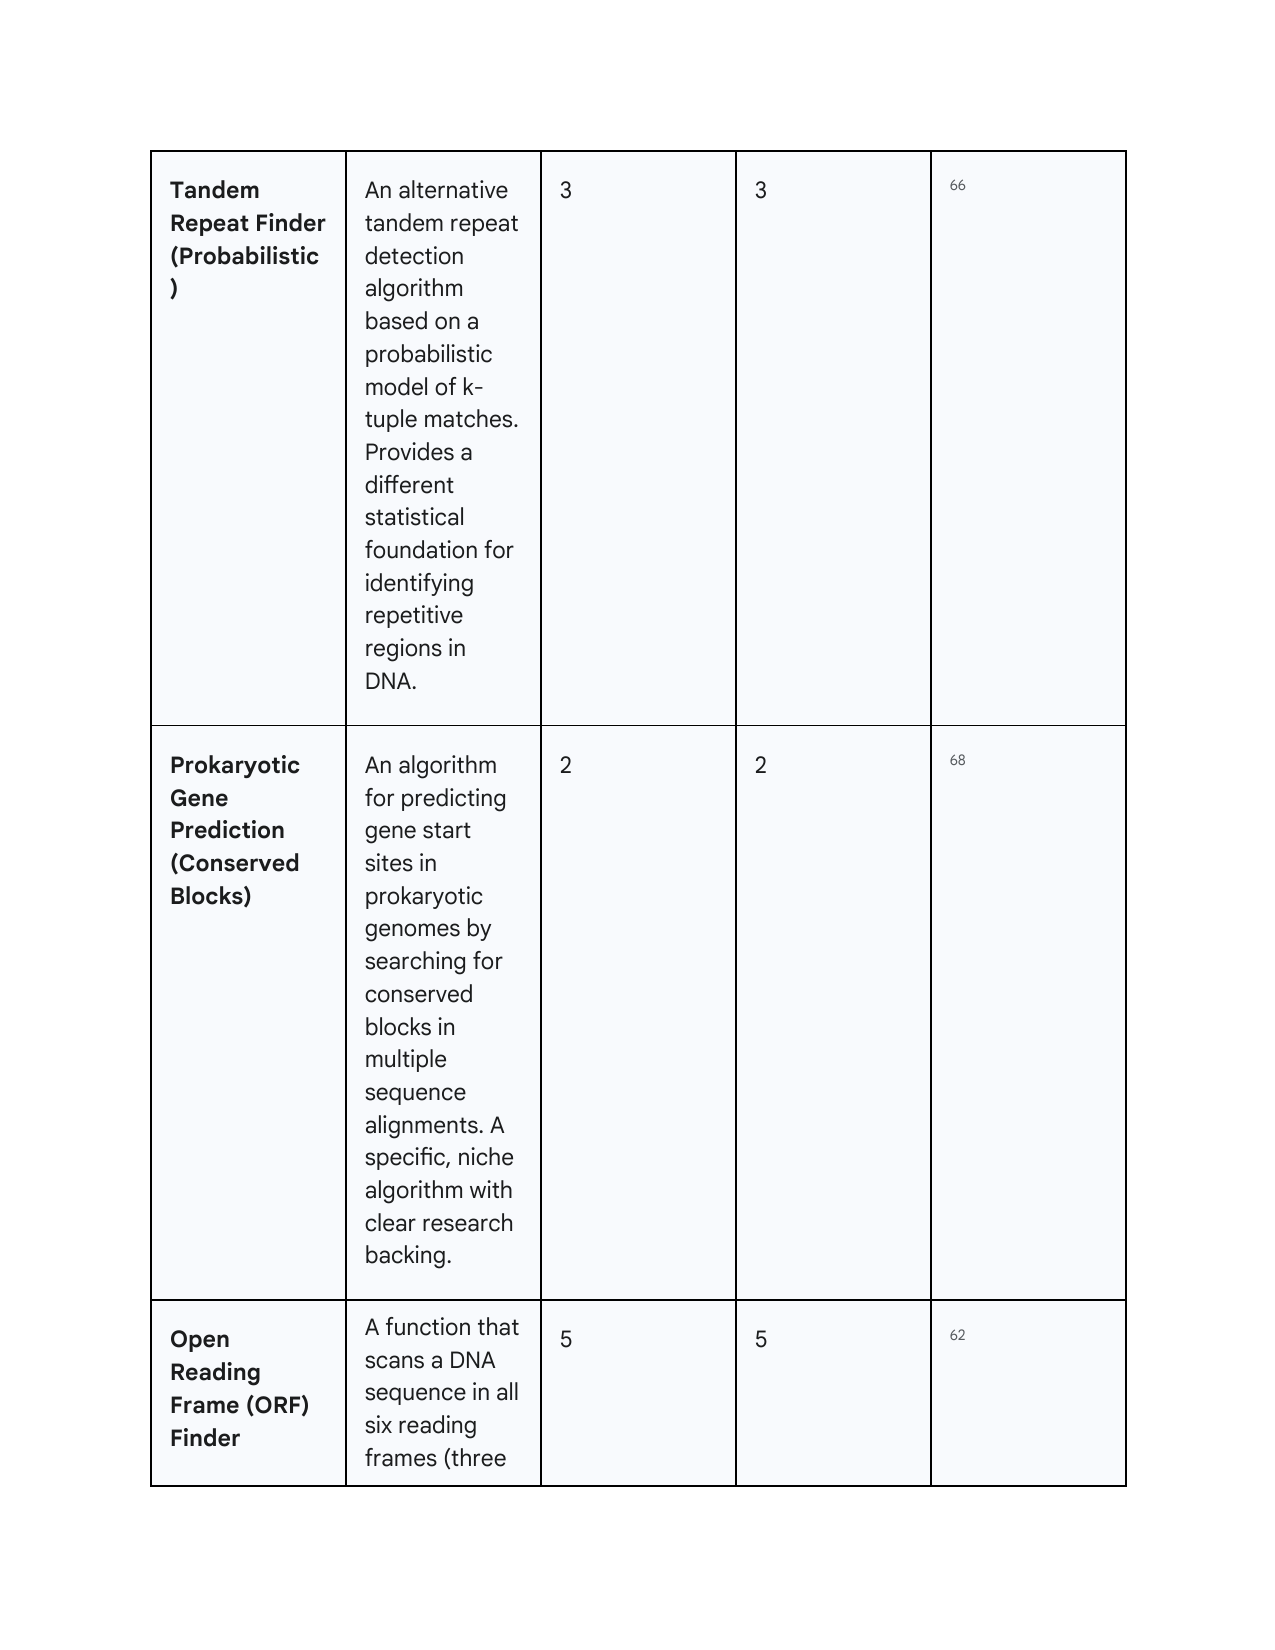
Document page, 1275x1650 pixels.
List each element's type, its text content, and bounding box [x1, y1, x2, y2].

table_cell 5 [737, 1301, 930, 1485]
table_cell 62 [932, 1301, 1125, 1485]
table_cell 3 [737, 152, 930, 724]
table_cell 2 [737, 726, 930, 1299]
table_cell Prokaryotic Gene Prediction (Conserved Blocks) [152, 726, 345, 1299]
table_cell Tandem Repeat Finder (Probabilistic) [152, 152, 345, 724]
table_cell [152, 1301, 345, 1485]
table_cell 5 [542, 1301, 735, 1485]
table_cell 68 [932, 726, 1125, 1299]
table_cell 66 [932, 152, 1125, 724]
table_cell An alternative tandem repeat detection algorithm based on a probabilistic model of k-tuple matches. Provides a different statistical foundation for identifying repetitive regions in DNA. [347, 152, 540, 724]
table_cell An algorithm for predicting gene start sites in prokaryotic genomes by searching for conserved blocks in multiple sequence alignments. A specific, niche algorithm with clear research backing. [347, 726, 540, 1299]
table_cell 3 [542, 152, 735, 724]
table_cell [347, 1301, 540, 1485]
table_cell 2 [542, 726, 735, 1299]
